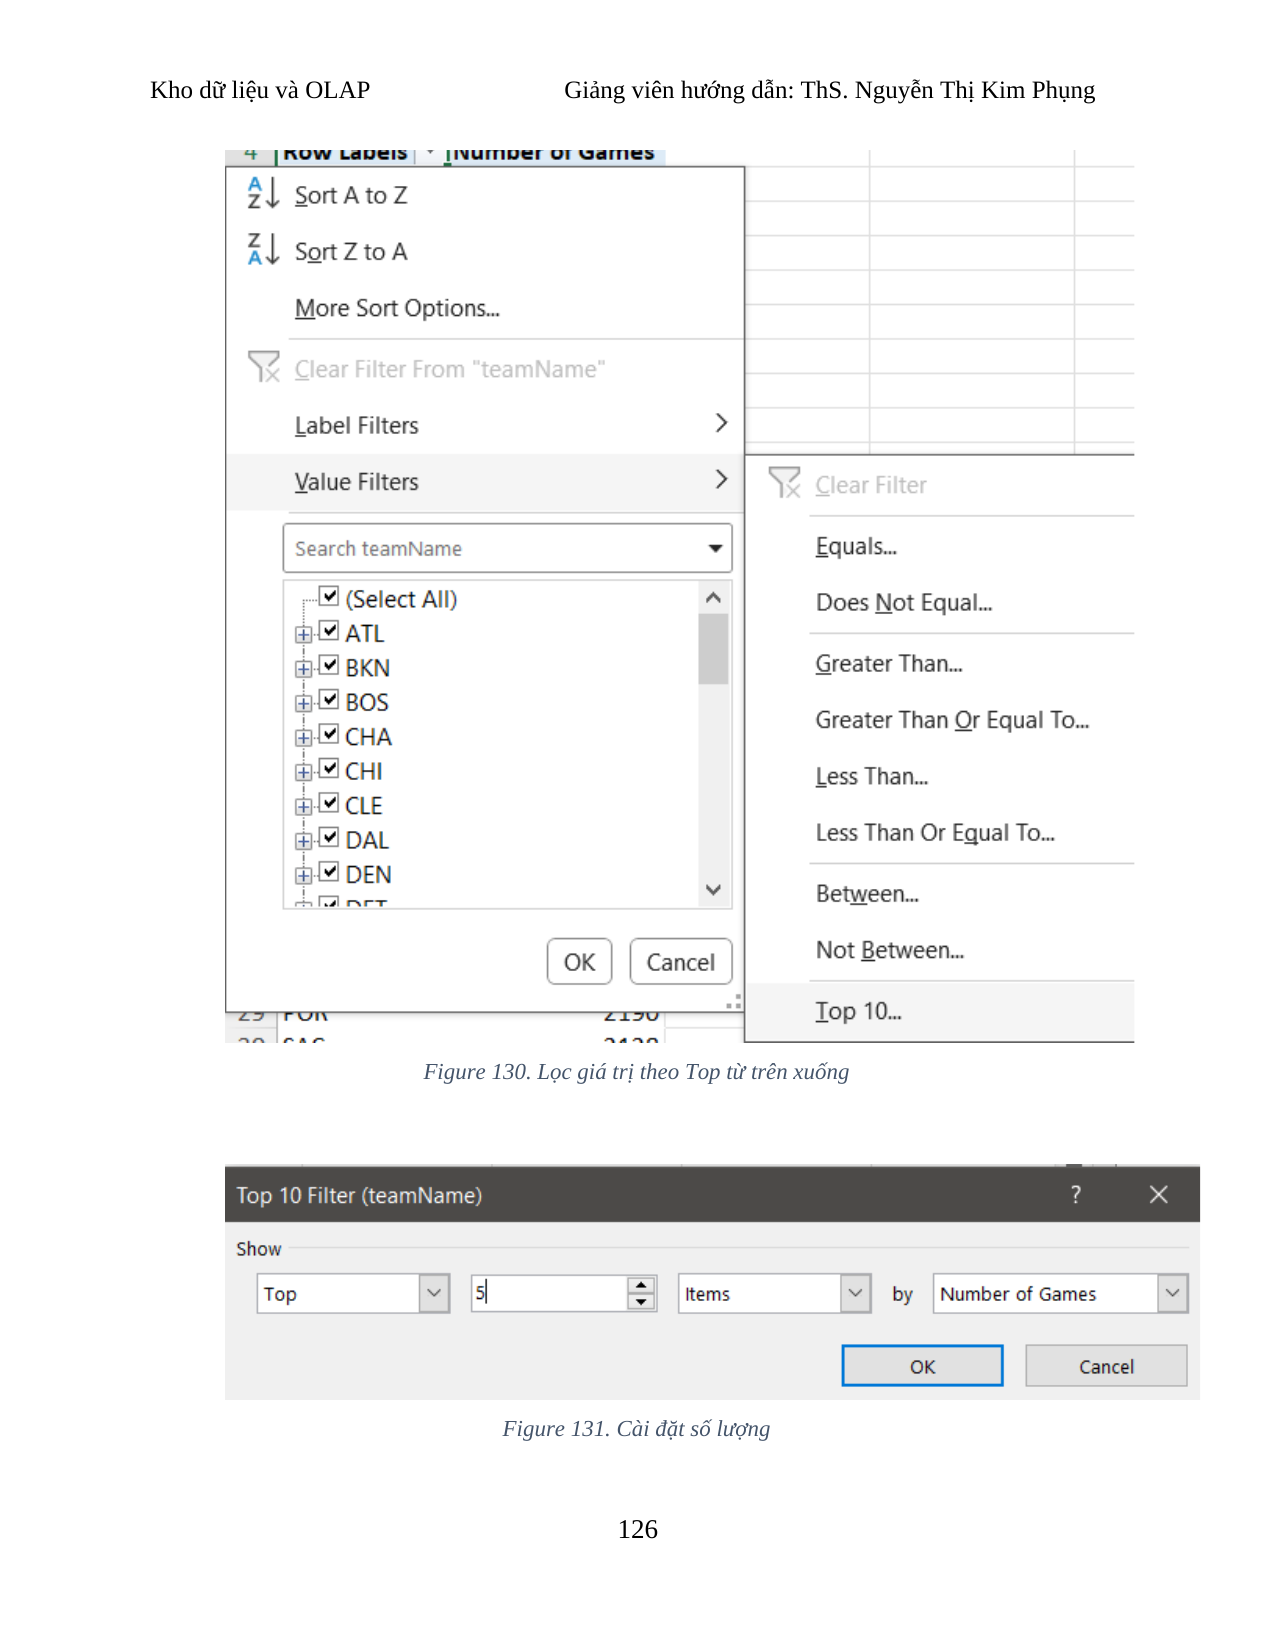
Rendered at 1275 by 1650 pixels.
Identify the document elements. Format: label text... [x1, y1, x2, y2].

picture [225, 1164, 1200, 1400]
text Figure 131. Cài đặt số lượng [150, 1415, 1125, 1441]
picture [225, 150, 1135, 1043]
text Figure 130. Lọc giá trị theo Top từ trên xuống [150, 1058, 1125, 1084]
